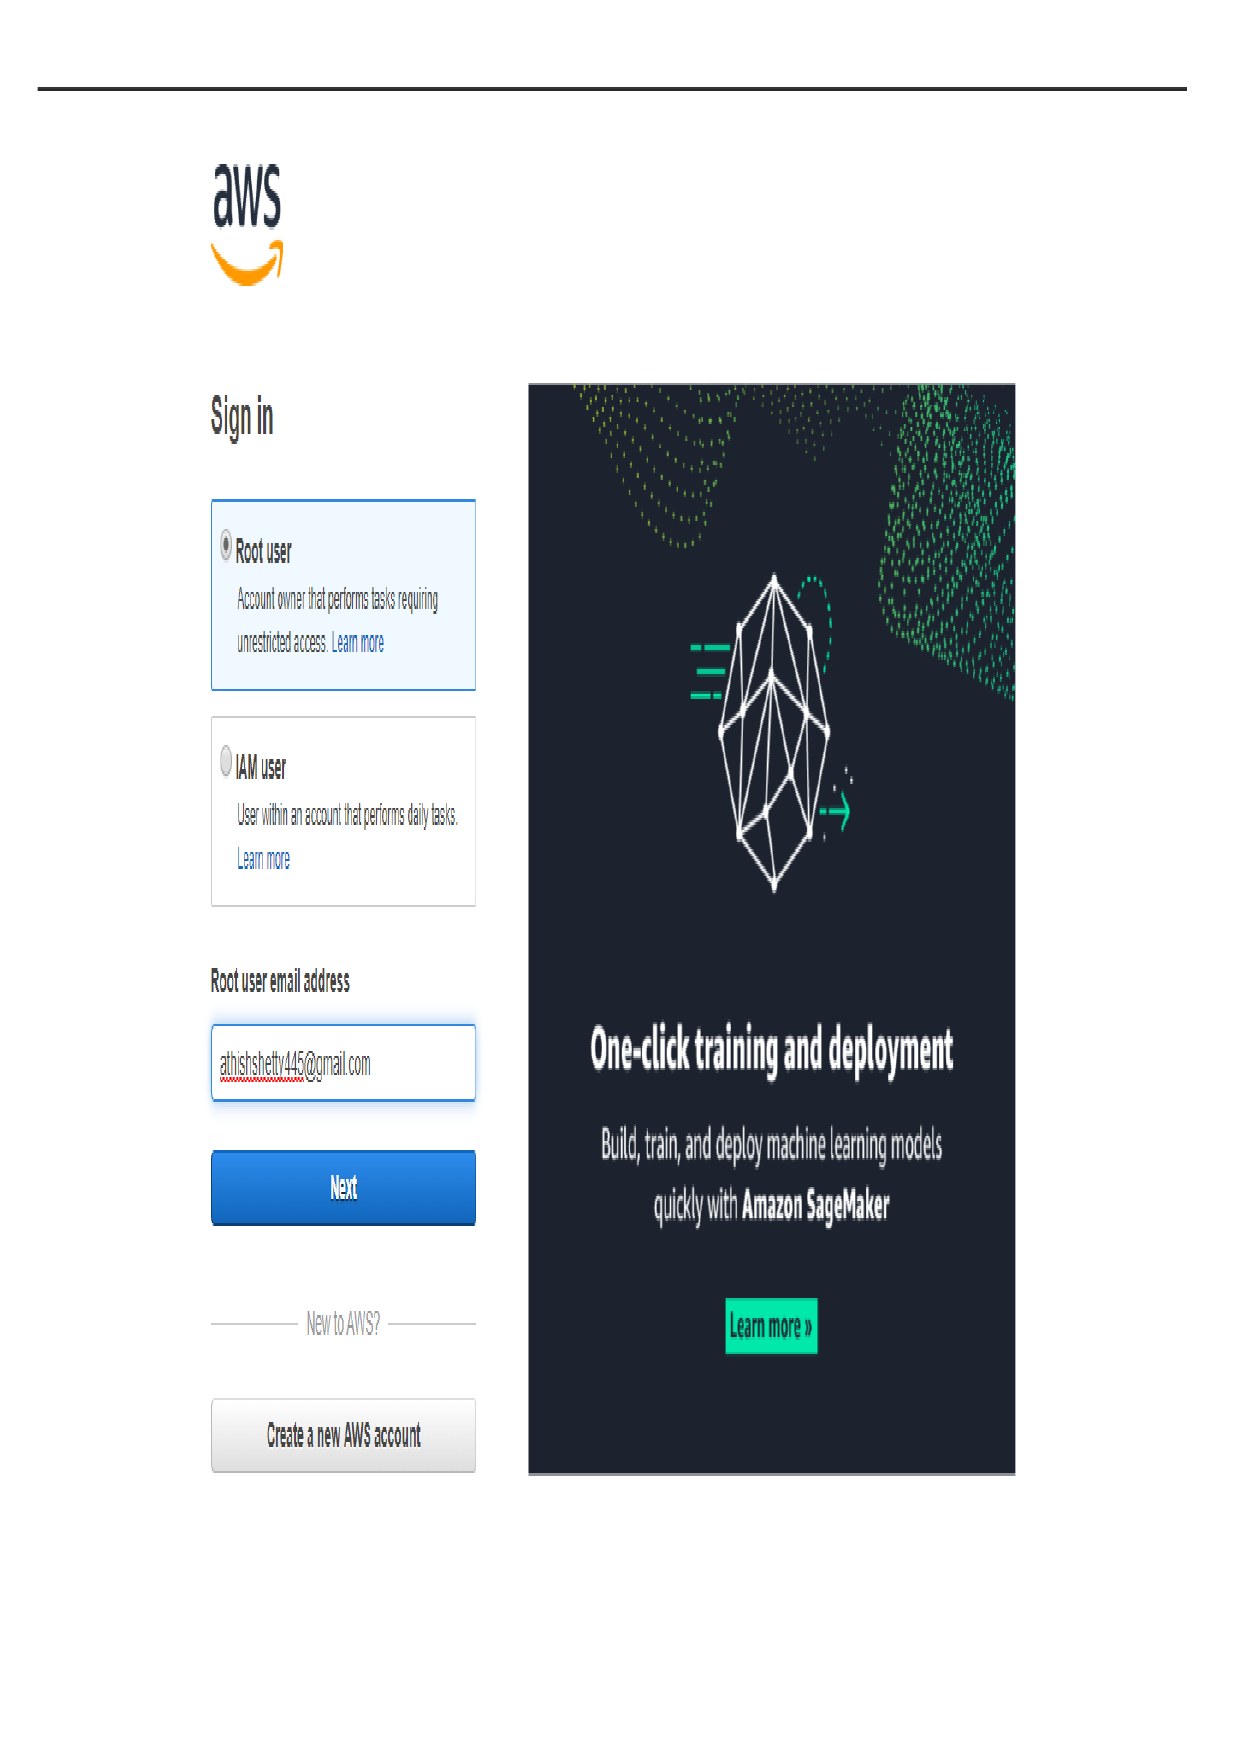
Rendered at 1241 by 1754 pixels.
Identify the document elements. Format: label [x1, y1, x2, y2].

picture [37, 87, 1187, 1571]
